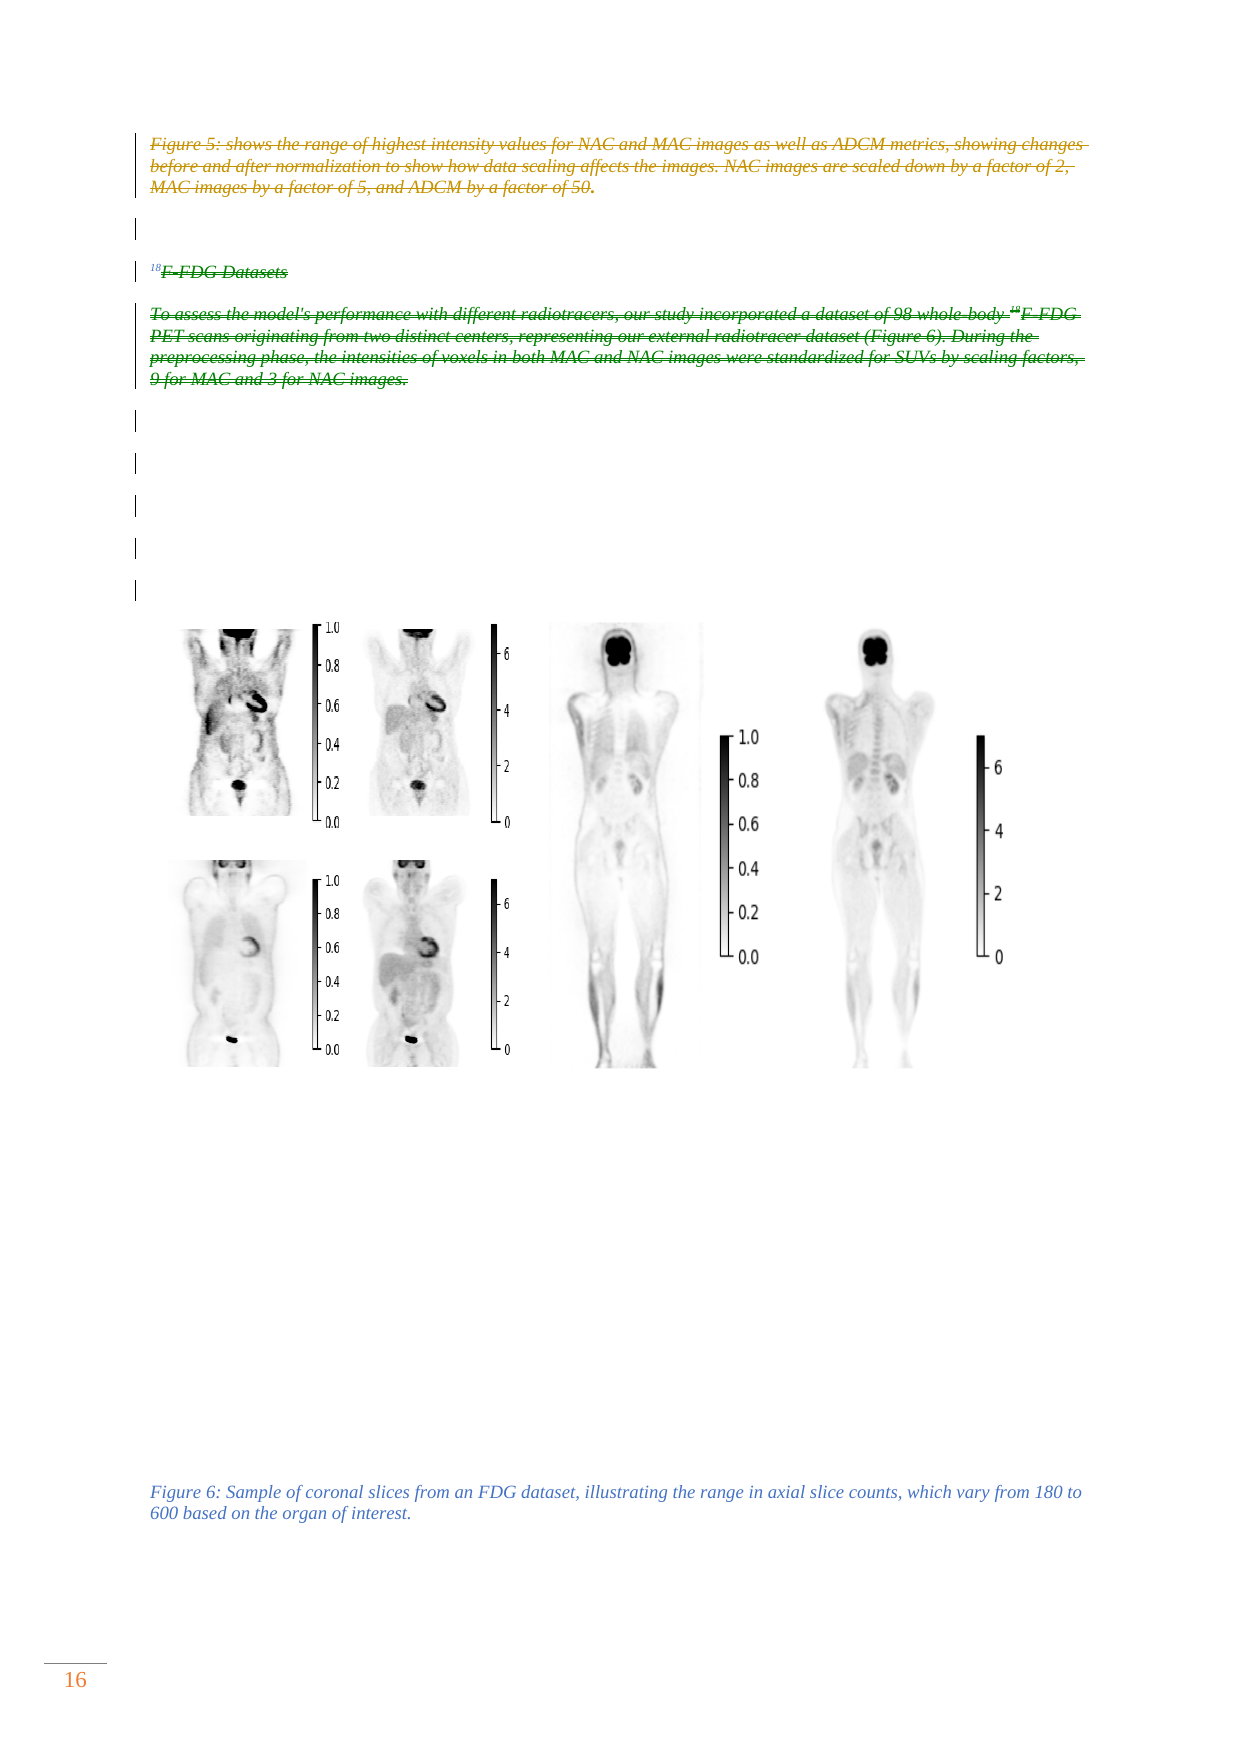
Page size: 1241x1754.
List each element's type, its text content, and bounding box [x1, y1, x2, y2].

table_header [529, 622, 1023, 1099]
picture [161, 622, 516, 828]
picture [161, 853, 516, 1079]
table_header [150, 622, 529, 854]
text . [150, 133, 1090, 198]
picture [539, 622, 1013, 1071]
table_cell [150, 854, 529, 1099]
